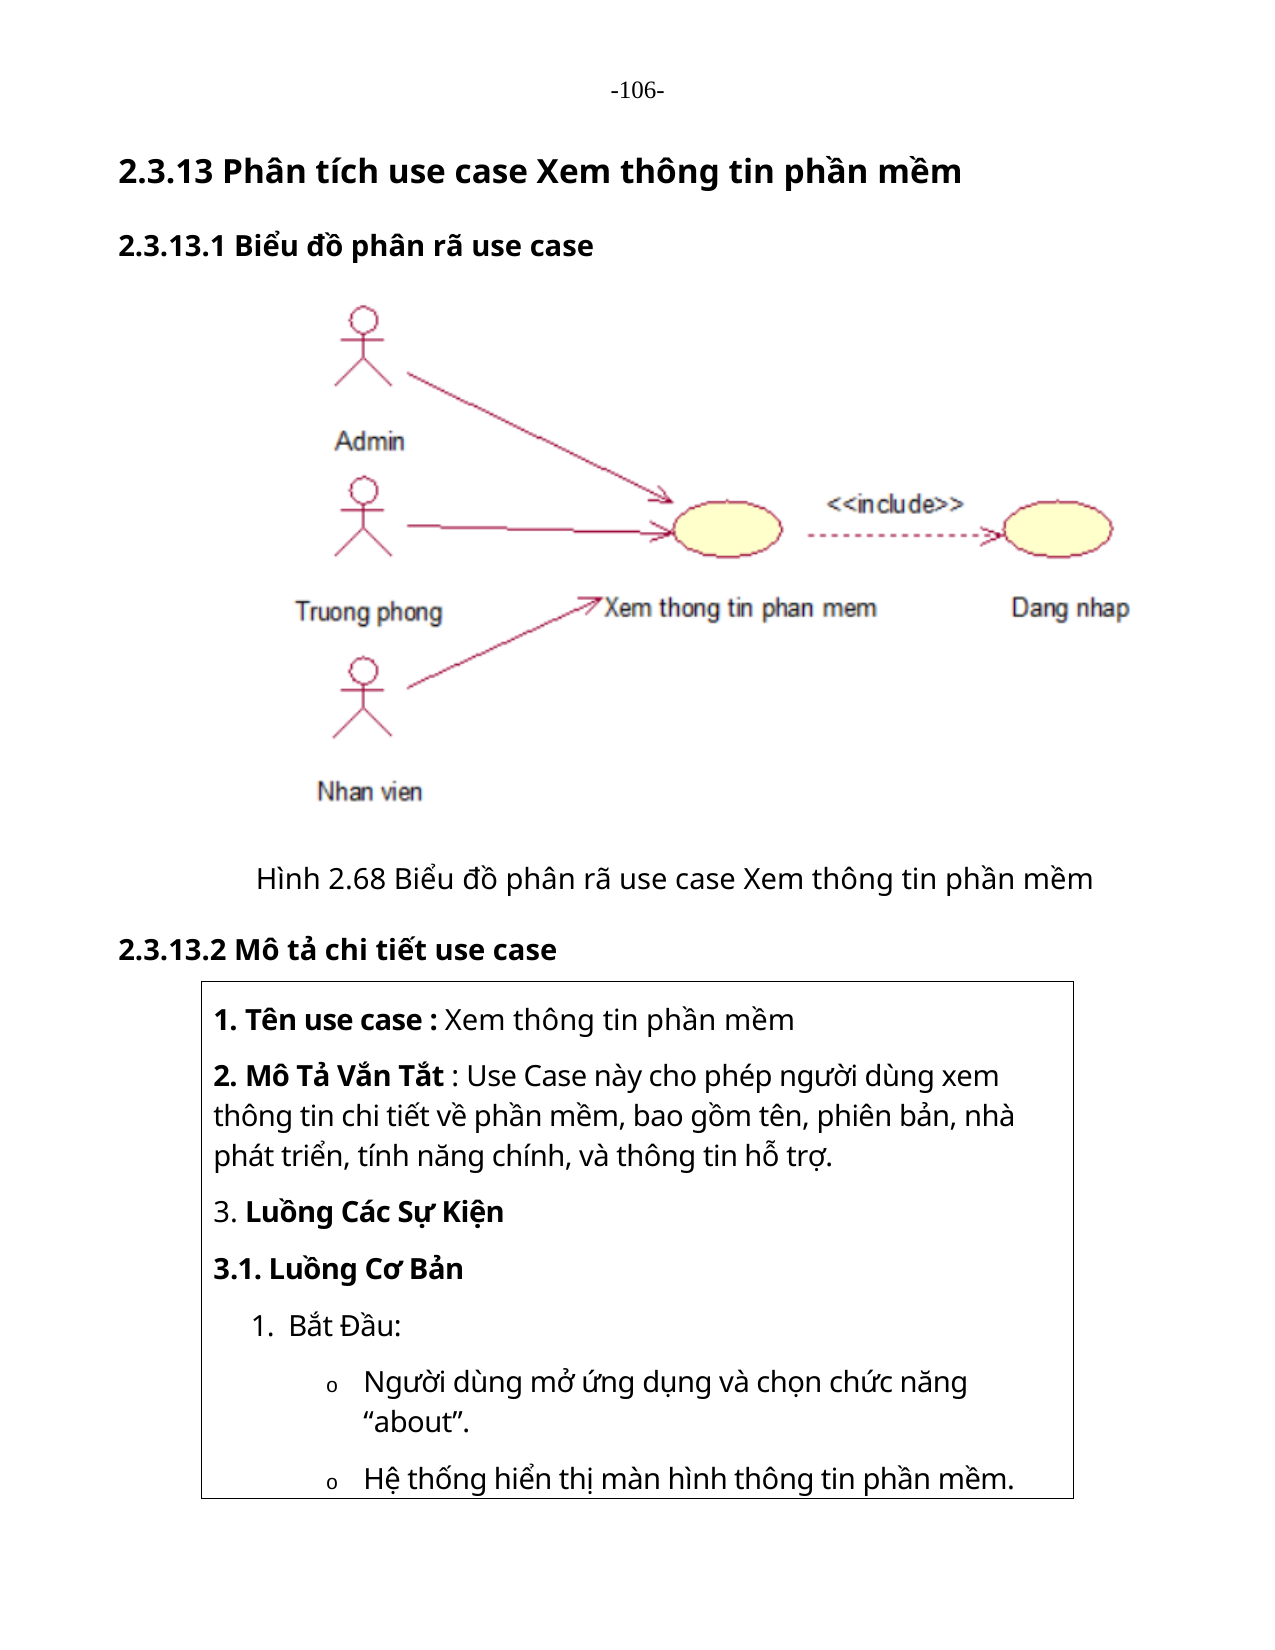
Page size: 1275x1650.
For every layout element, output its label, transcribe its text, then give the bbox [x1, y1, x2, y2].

subtitle 2.3.13 Phân tích use case Xem thông tin phần mềm [118, 148, 1157, 193]
subtitle 2.3.13.2 Mô tả chi tiết use case [118, 929, 1157, 969]
picture [268, 276, 1172, 833]
text Hình 2.68 Biểu đồ phân rã use case Xem thông tin phần mềm [193, 858, 1157, 898]
subtitle 2.3.13.1 Biểu đồ phân rã use case [118, 225, 1157, 264]
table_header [202, 982, 1073, 1498]
